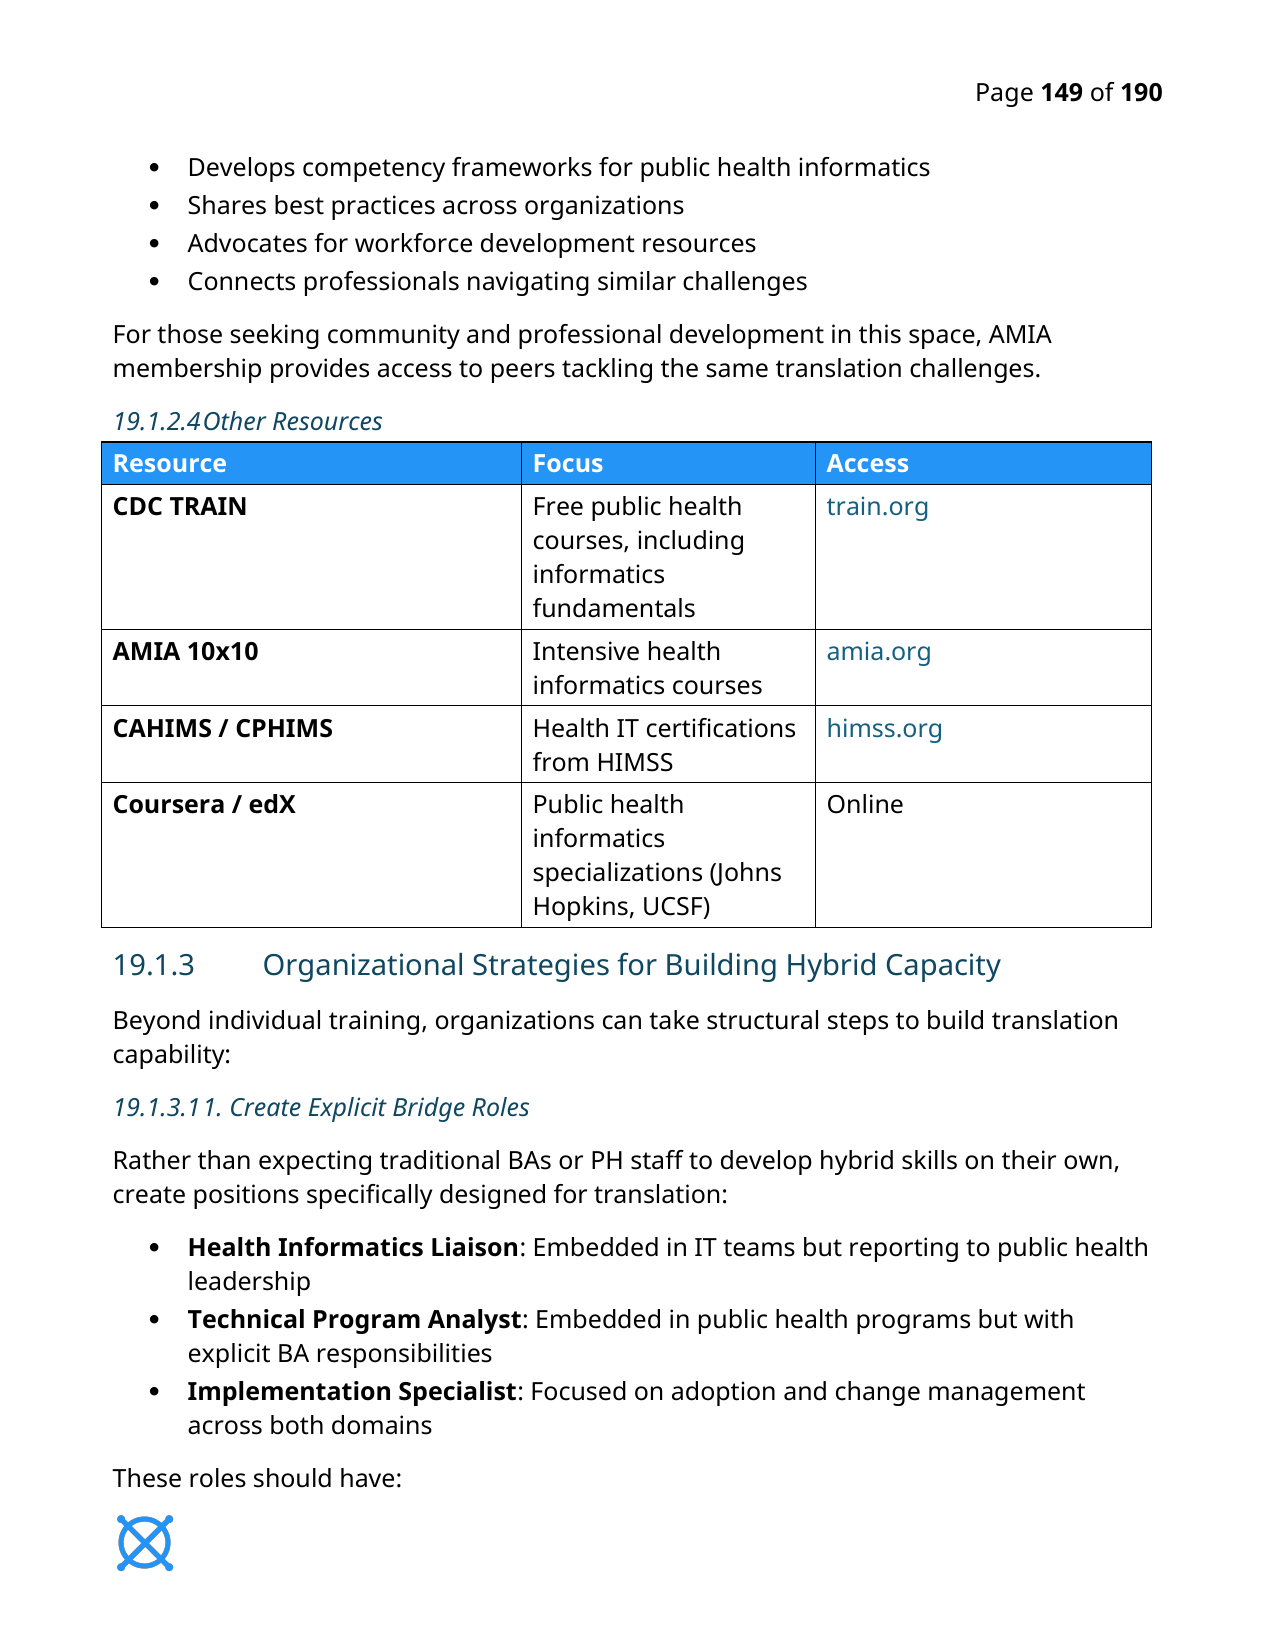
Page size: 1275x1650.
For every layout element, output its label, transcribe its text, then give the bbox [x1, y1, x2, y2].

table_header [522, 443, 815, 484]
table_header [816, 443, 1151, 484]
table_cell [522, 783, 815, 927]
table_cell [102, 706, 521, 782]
picture [112, 1511, 177, 1575]
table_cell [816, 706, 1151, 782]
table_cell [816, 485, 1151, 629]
list Advocates for workforce development resources [150, 226, 1162, 260]
subtitle 1. Create Explicit Bridge Roles [112, 1090, 1162, 1124]
list Connects professionals navigating similar challenges [150, 263, 1162, 297]
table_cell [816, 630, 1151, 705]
text Rather than expecting traditional BAs or PH staff to develop hybrid skills on their own, create positions specifically designed for translation: [112, 1143, 1162, 1211]
list Develops competency frameworks for public health informatics [150, 150, 1162, 184]
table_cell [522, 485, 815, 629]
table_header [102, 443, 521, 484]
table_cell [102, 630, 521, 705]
list Implementation Specialist: Focused on adoption and change management across both domains [150, 1373, 1162, 1441]
list Health Informatics Liaison: Embedded in IT teams but reporting to public health leadership [150, 1229, 1162, 1298]
text These roles should have: [112, 1460, 1162, 1494]
subtitle Organizational Strategies for Building Hybrid Capacity [112, 944, 1162, 984]
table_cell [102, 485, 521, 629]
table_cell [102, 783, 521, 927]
text Beyond individual training, organizations can take structural steps to build translation capability: [112, 1003, 1162, 1071]
list Technical Program Analyst: Embedded in public health programs but with explicit BA responsibilities [150, 1301, 1162, 1369]
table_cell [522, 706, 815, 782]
subtitle Other Resources [112, 403, 1162, 437]
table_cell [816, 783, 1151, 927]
text For those seeking community and professional development in this space, AMIA membership provides access to peers tackling the same translation challenges. [112, 316, 1162, 384]
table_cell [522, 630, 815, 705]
list Shares best practices across organizations [150, 188, 1162, 222]
